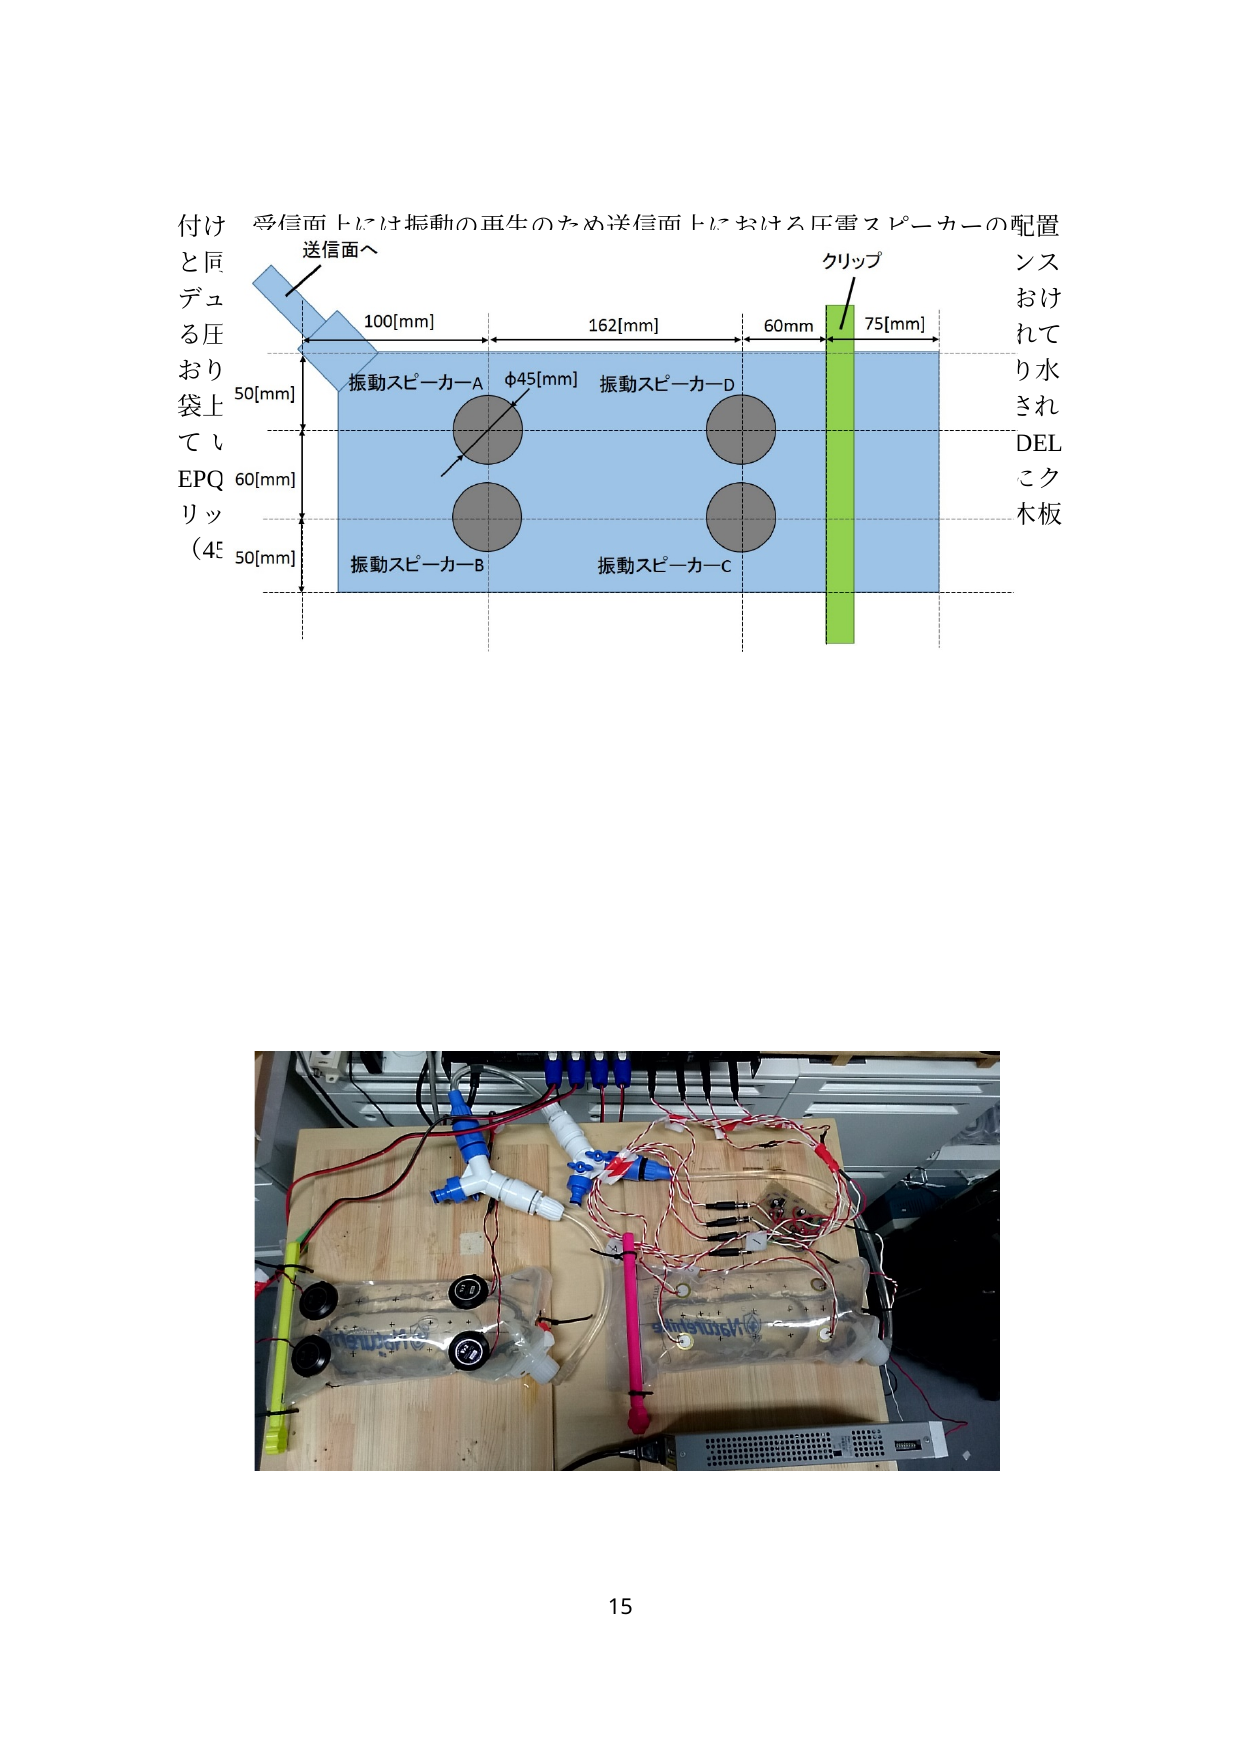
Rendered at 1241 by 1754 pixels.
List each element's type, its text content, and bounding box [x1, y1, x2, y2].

picture [254, 1051, 1000, 1471]
picture [222, 230, 1018, 652]
text まずは触覚伝送装置の試作として，市販の水袋表面にセンサーおよびアクチュエーターを4つずつ配置した簡易的な装置を実装した[8]．詳細を述べると，アウトドアスポーツ水袋（NatureHike社，重量：130[g]，容量：2[L]，材料：PET，サイズ：397[㎜]×160[mm]，厚さ：0.28[mm]，ストロー寸法：1000[mm]）2つに付属のストロー付きキャップを取り付け，このストローをコック付きのジョイントを用いて接続し一方をなぞり触覚の送信面，もう一方を受信面とした．コックを開いた状態ではストローを通して水袋内部の水圧が伝播し，コックを閉じると水圧の伝播を遮断できる．送信面上には面上の振動を検出するため図3.1に示すような配置で圧電スピーカー（SPT08）を4つ取り付け，受信面上には振動の再生のため送信面上における圧電スピーカーの配置と同位置になるよう振動スピーカー（アク―ヴ・ラボ社，バイブロトランスデューサーVp2シリーズ）を取り付けた（図3.2）．図3.1および図3.2における圧電スピーカーAと振動スピーカーAはアンプを介してアナログ接続されており，他3つの圧電スピーカーおよび振動スピーカーについても同様であり水袋上で同位置に対応する圧電スピーカーと振動スピーカーがアナログ接続されている．アンプには反転増幅回路およびEUROPOWER MODEL EPQ340（behringer社）を用いた．また，図3.1および図3.2で示すようにクリップを用いて水袋の容量を調整し内部に3365gの水を入れ，それぞれを木板（450㎜×300mm×9㎜）上に固定した．実装した装置の外観を図3.3に示す． [177, 207, 1063, 566]
